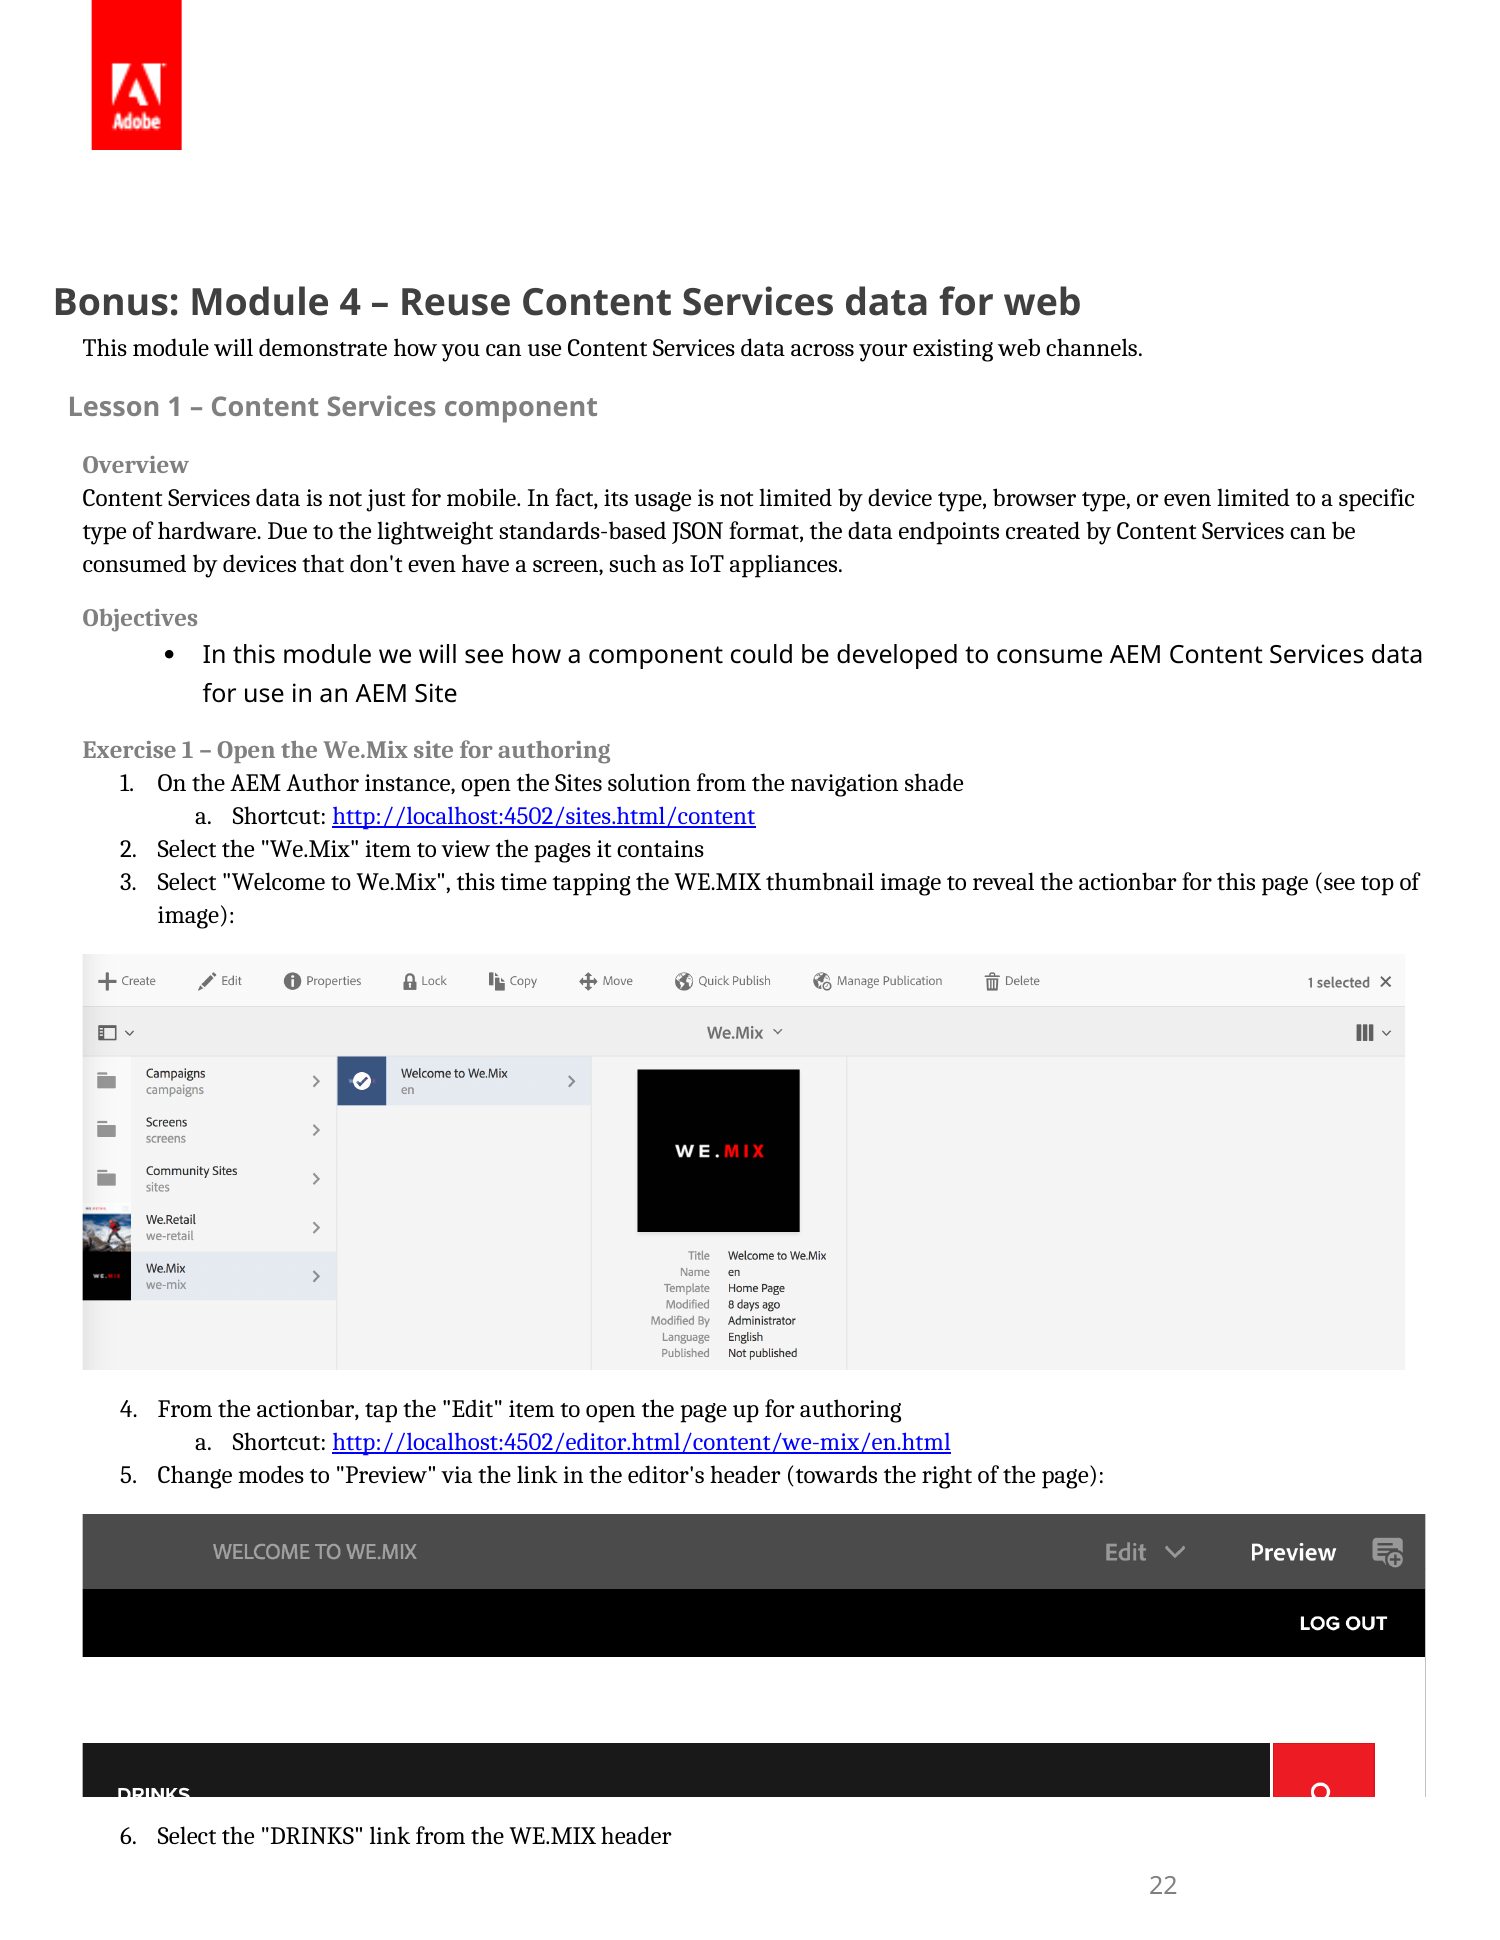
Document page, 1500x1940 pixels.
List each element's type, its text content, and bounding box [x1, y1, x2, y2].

list Shortcut: http://localhost:4502/sites.html/content [195, 802, 1447, 831]
subtitle Exercise 1 – Open the We.Mix site for authoring [82, 736, 1447, 764]
list Change modes to "Preview" via the link in the editor's header (towards the right of the page): [120, 1461, 1447, 1489]
subtitle Lesson 1 – Content Services component [67, 387, 1447, 424]
subtitle Overview [82, 451, 1447, 479]
picture [82, 954, 1405, 1370]
list Select "Welcome to We.Mix", this time tapping the WE.MIX thumbnail image to reveal the actionbar for this page (see top of image): [120, 868, 1447, 930]
text Content Services data is not just for mobile. In fact, its usage is not limited by device type, browser type, or even limited to a specific type of hardware. Due to the lightweight standards-based JSON format, the data endpoints created by Content Services can be consumed by devices that don't even have a screen, such as IoT appliances. [82, 484, 1447, 578]
list On the AEM Author instance, open the Sites solution from the navigation shade [120, 769, 1447, 798]
subtitle Objectives [82, 604, 1447, 632]
list Shortcut: http://localhost:4502/editor.html/content/we-mix/en.html [195, 1428, 1447, 1456]
picture [82, 1514, 1426, 1797]
picture [52, 0, 182, 150]
subtitle Bonus: Module 4 – Reuse Content Services data for web [52, 275, 1447, 326]
list Select the "DRINKS" link from the WE.MIX header [120, 1822, 1447, 1851]
text This module will demonstrate how you can use Content Services data across your existing web channels. [82, 334, 1447, 362]
list Select the "We.Mix" item to view the pages it contains [120, 835, 1447, 864]
list From the actionbar, tap the "Edit" item to open the page up for authoring [120, 1394, 1447, 1423]
list In this module we will see how a component could be developed to consume AEM Content Services data for use in an AEM Site [165, 637, 1447, 710]
